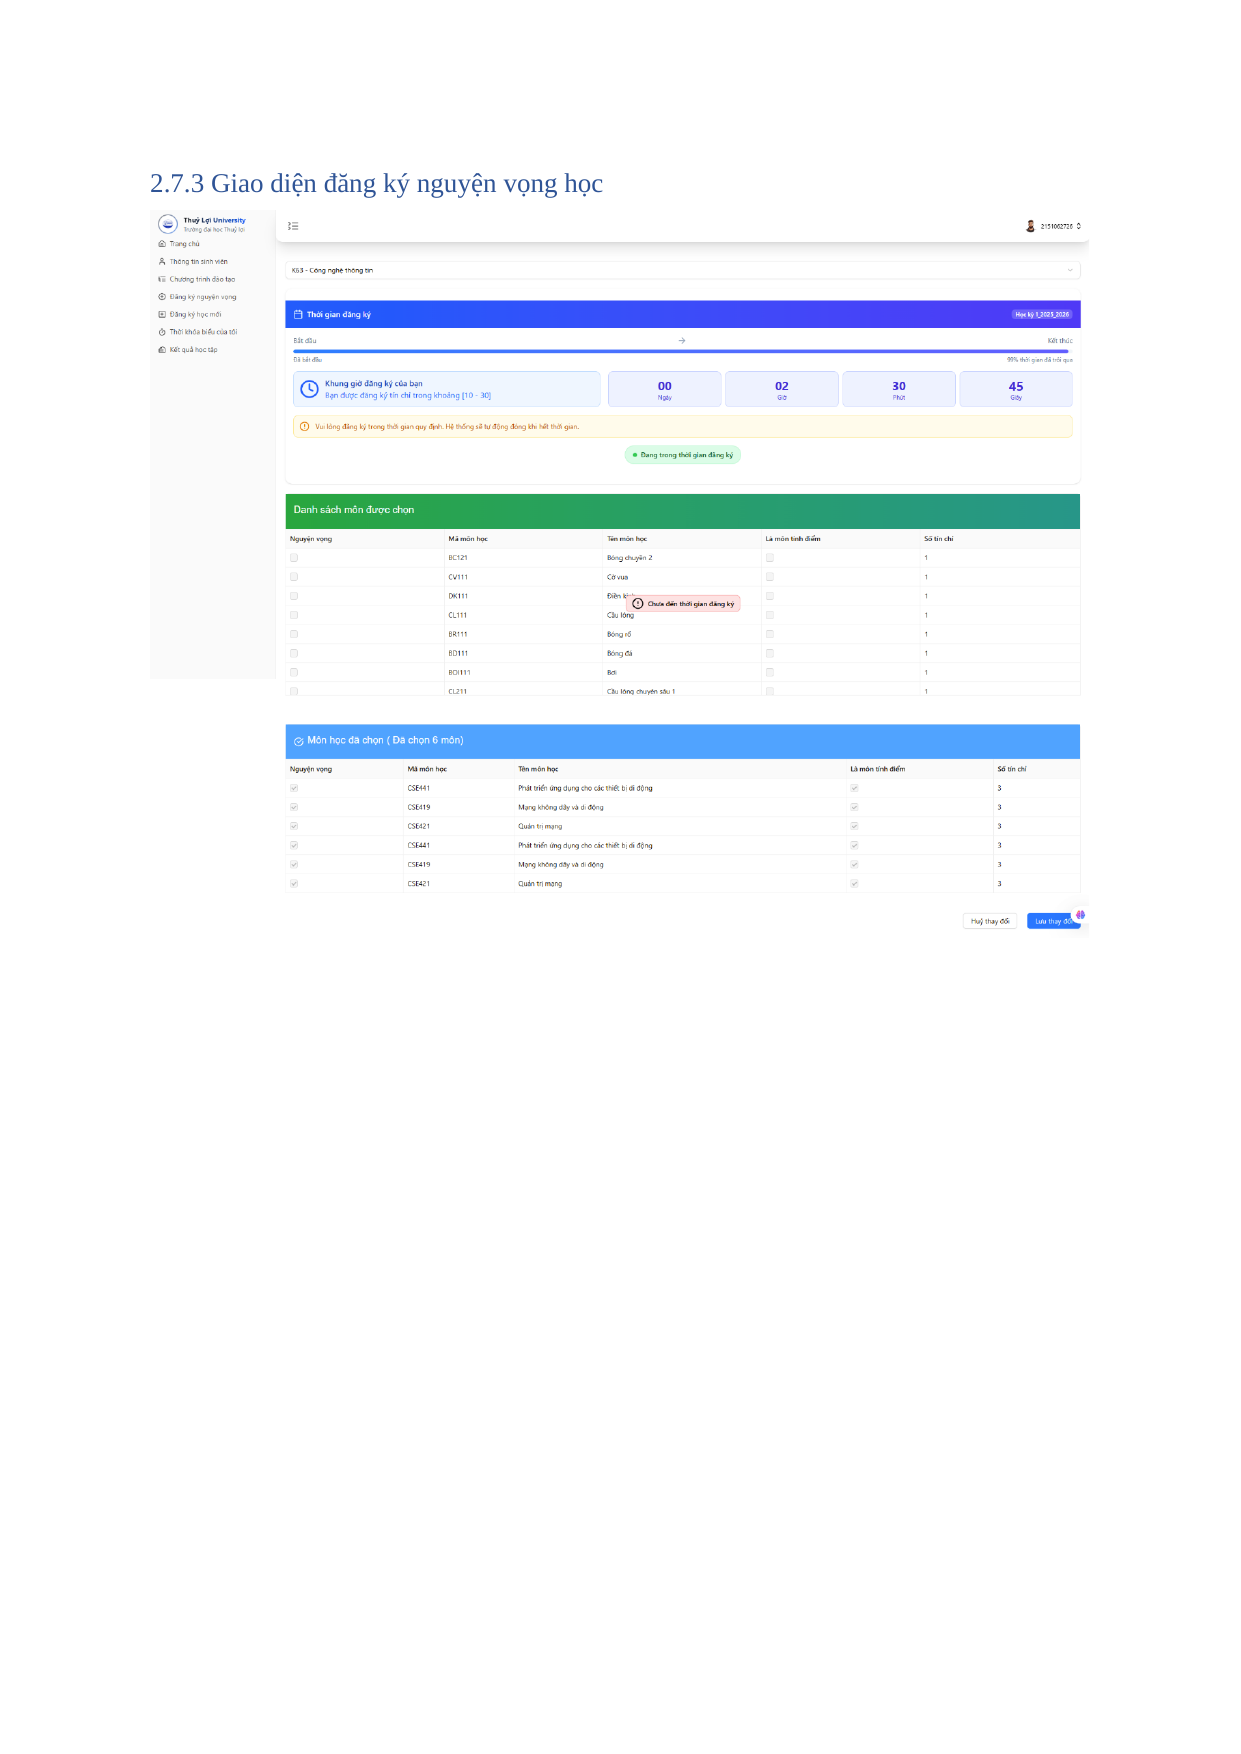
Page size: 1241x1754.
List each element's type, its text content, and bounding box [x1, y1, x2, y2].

subtitle 2.7.3 Giao diện đăng ký nguyện vọng học [150, 167, 1090, 198]
picture [150, 210, 1090, 938]
